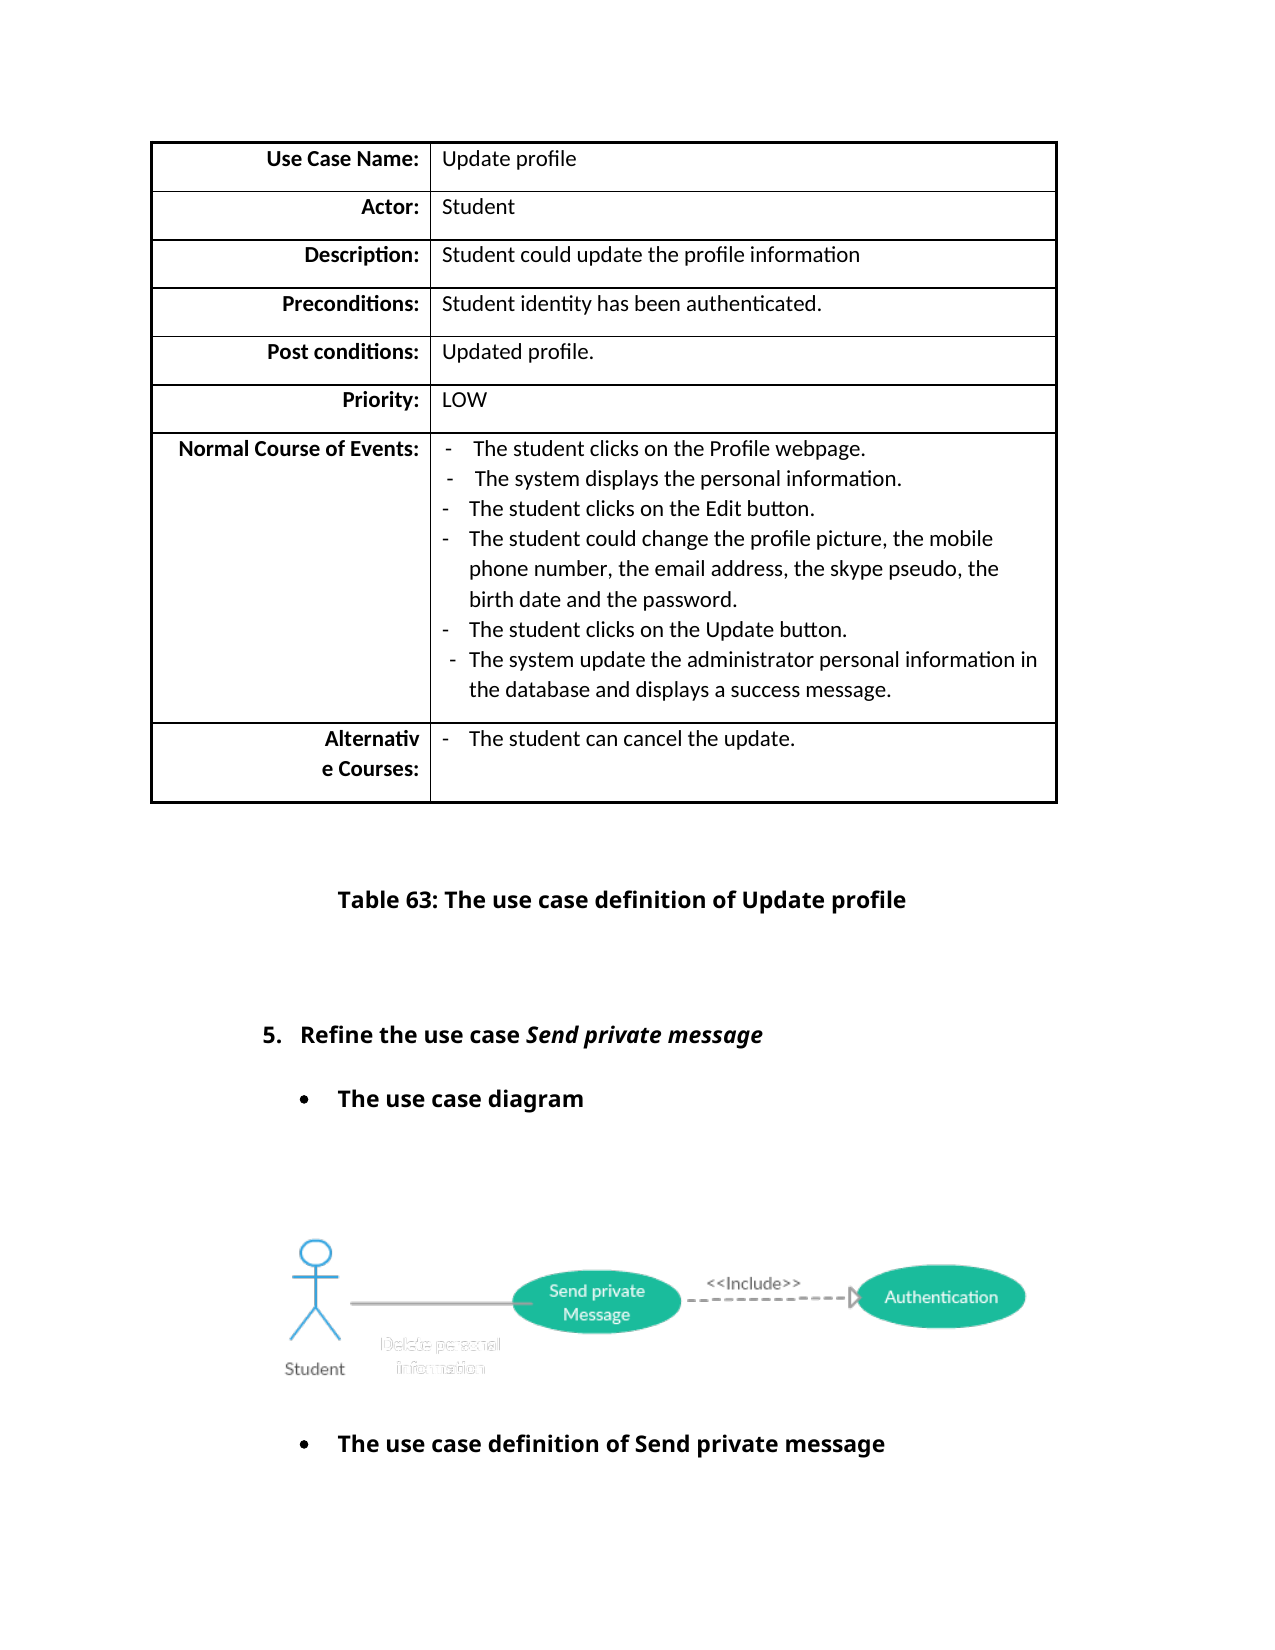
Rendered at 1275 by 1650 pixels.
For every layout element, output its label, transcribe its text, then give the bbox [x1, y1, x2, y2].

table_cell Priority: [153, 386, 430, 432]
list The use case diagram [300, 1083, 1125, 1114]
table_cell The student can cancel the update. [431, 724, 1055, 801]
table_cell Post conditions: [153, 337, 430, 384]
table_cell LOW [431, 386, 1055, 432]
table_cell Preconditions: [153, 289, 430, 336]
list Table 63: The use case definition of Update profile [337, 884, 1125, 916]
list Refine the use case Send private message [262, 1019, 1125, 1050]
table_header Use Case Name: [153, 144, 430, 191]
table_cell Description: [153, 241, 430, 287]
table_cell Actor: [153, 192, 430, 239]
table_cell Normal Course of Events: [153, 434, 430, 722]
table_cell Student could update the profile information [431, 241, 1055, 287]
table_cell Student identity has been authenticated. [431, 289, 1055, 336]
table_cell Student [431, 192, 1055, 239]
table_cell The student clicks on the Profile webpage. The system displays the personal information. The student clicks on the Edit button. The student could change the profile picture, the mobile phone number, the email address, the skype pseudo, the birth date and the password. The student clicks on the Update button. The system update the administrator personal information in the database and displays a success message. [431, 434, 1055, 722]
table_header Update profile [431, 144, 1055, 191]
table_cell Updated profile. [431, 337, 1055, 384]
picture [272, 1180, 1128, 1390]
list The use case definition of Send private message [300, 1428, 1125, 1459]
table_cell Alternative Courses: [153, 724, 430, 801]
